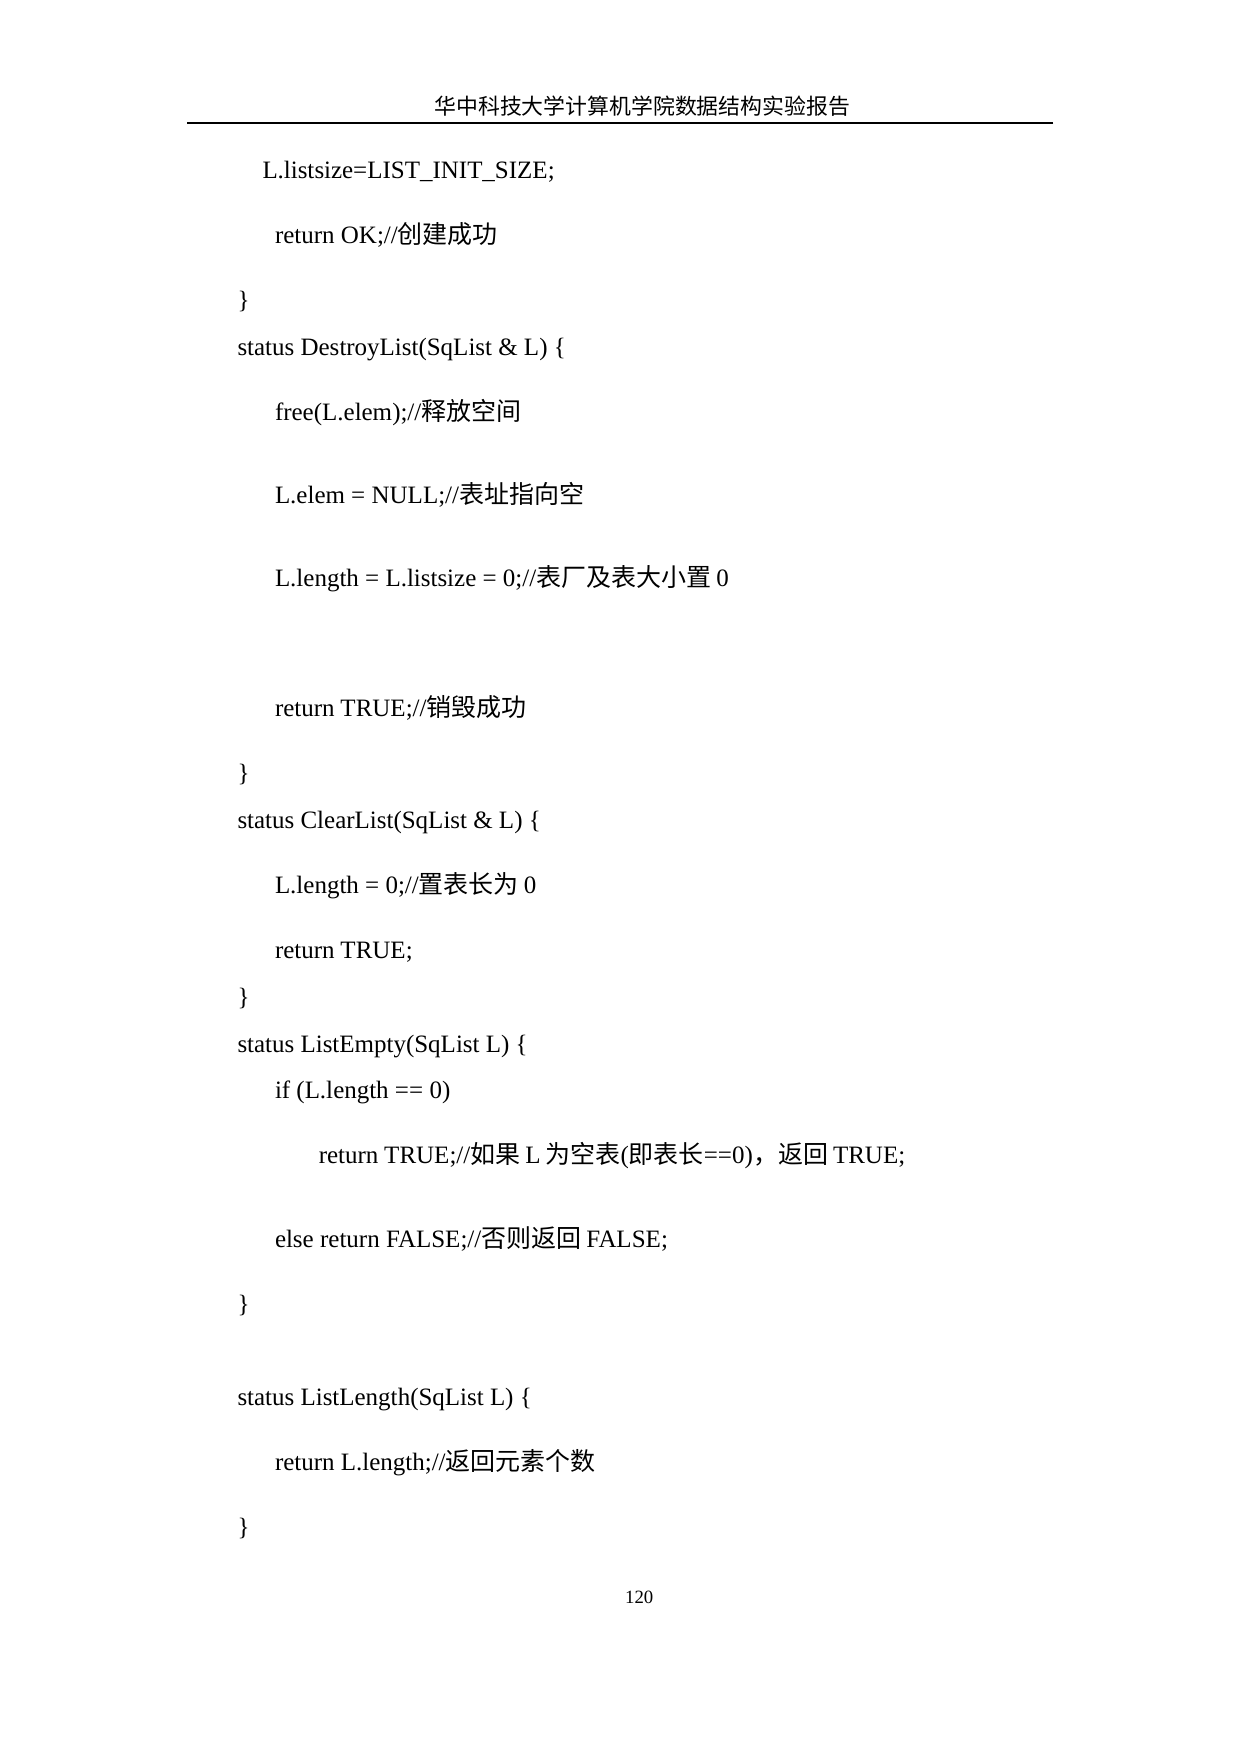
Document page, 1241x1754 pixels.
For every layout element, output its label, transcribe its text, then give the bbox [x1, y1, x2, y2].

text return OK;//创建成功 [187, 200, 1053, 265]
text L.length = 0;//置表长为0 [187, 850, 1053, 915]
text } [187, 980, 1053, 1012]
text return L.length;//返回元素个数 [187, 1427, 1053, 1492]
text } [187, 1511, 1053, 1543]
text } [187, 1287, 1053, 1319]
text free(L.elem);//释放空间 [187, 377, 1053, 442]
text status ListLength(SqList L) { [187, 1381, 1053, 1413]
text return TRUE; [187, 933, 1053, 966]
text status ListEmpty(SqList L) { [187, 1027, 1053, 1059]
text return TRUE;//销毁成功 [187, 673, 1053, 738]
text L.length = L.listsize = 0;//表厂及表大小置0 [187, 543, 1053, 608]
text return TRUE;//如果L为空表(即表长==0)，返回TRUE; [187, 1121, 1053, 1186]
text status DestroyList(SqList & L) { [187, 330, 1053, 362]
text L.elem = NULL;//表址指向空 [187, 460, 1053, 525]
text } [187, 283, 1053, 316]
text } [187, 756, 1053, 789]
text if (L.length == 0) [187, 1074, 1053, 1106]
text status ClearList(SqList & L) { [187, 803, 1053, 836]
text L.listsize=LIST_INIT_SIZE; [187, 153, 1053, 186]
text else return FALSE;//否则返回FALSE; [187, 1204, 1053, 1269]
